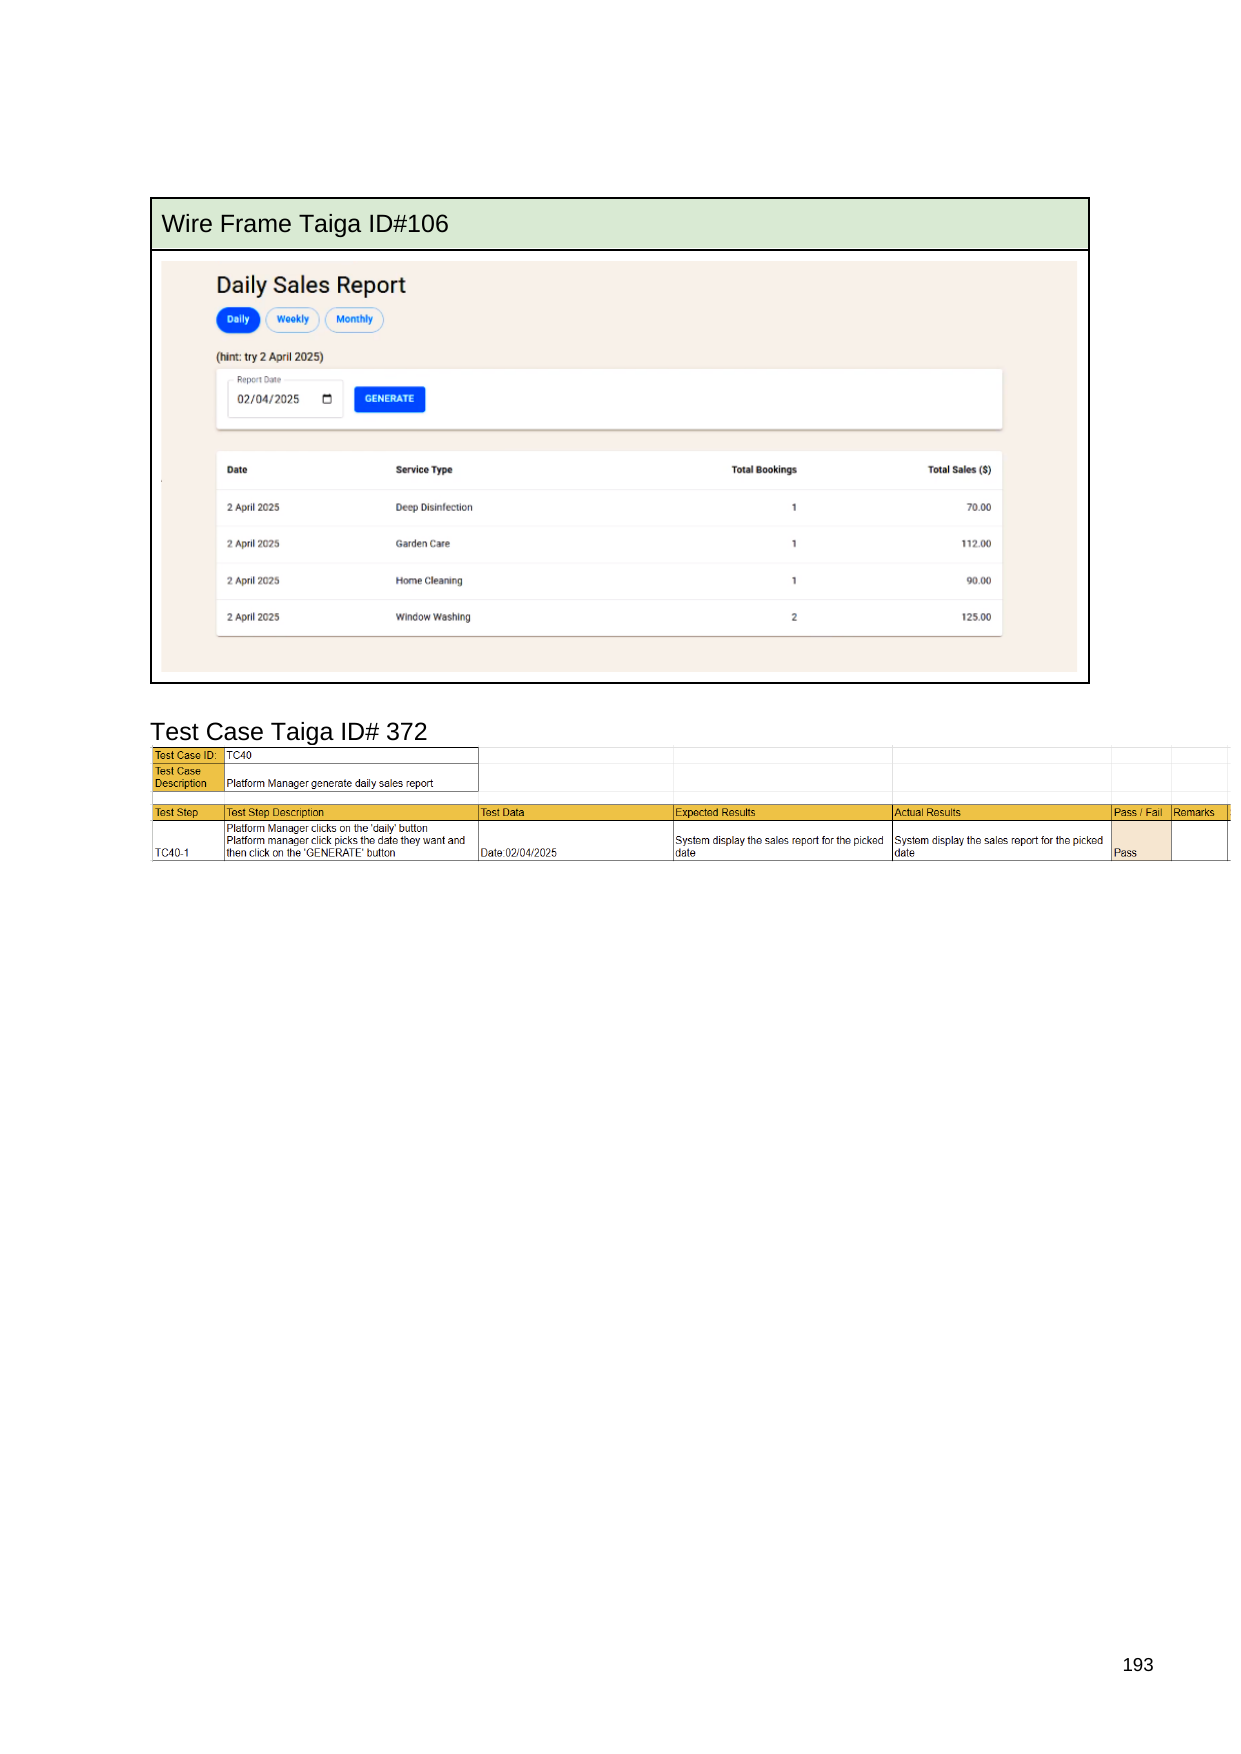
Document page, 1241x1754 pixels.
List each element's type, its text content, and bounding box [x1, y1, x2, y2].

text Test Case Taiga ID# 372 [150, 717, 1153, 745]
picture [150, 745, 1231, 862]
table_cell [152, 251, 1088, 682]
table_header Wire Frame Taiga ID#106 [152, 199, 1088, 248]
picture [161, 261, 1078, 672]
